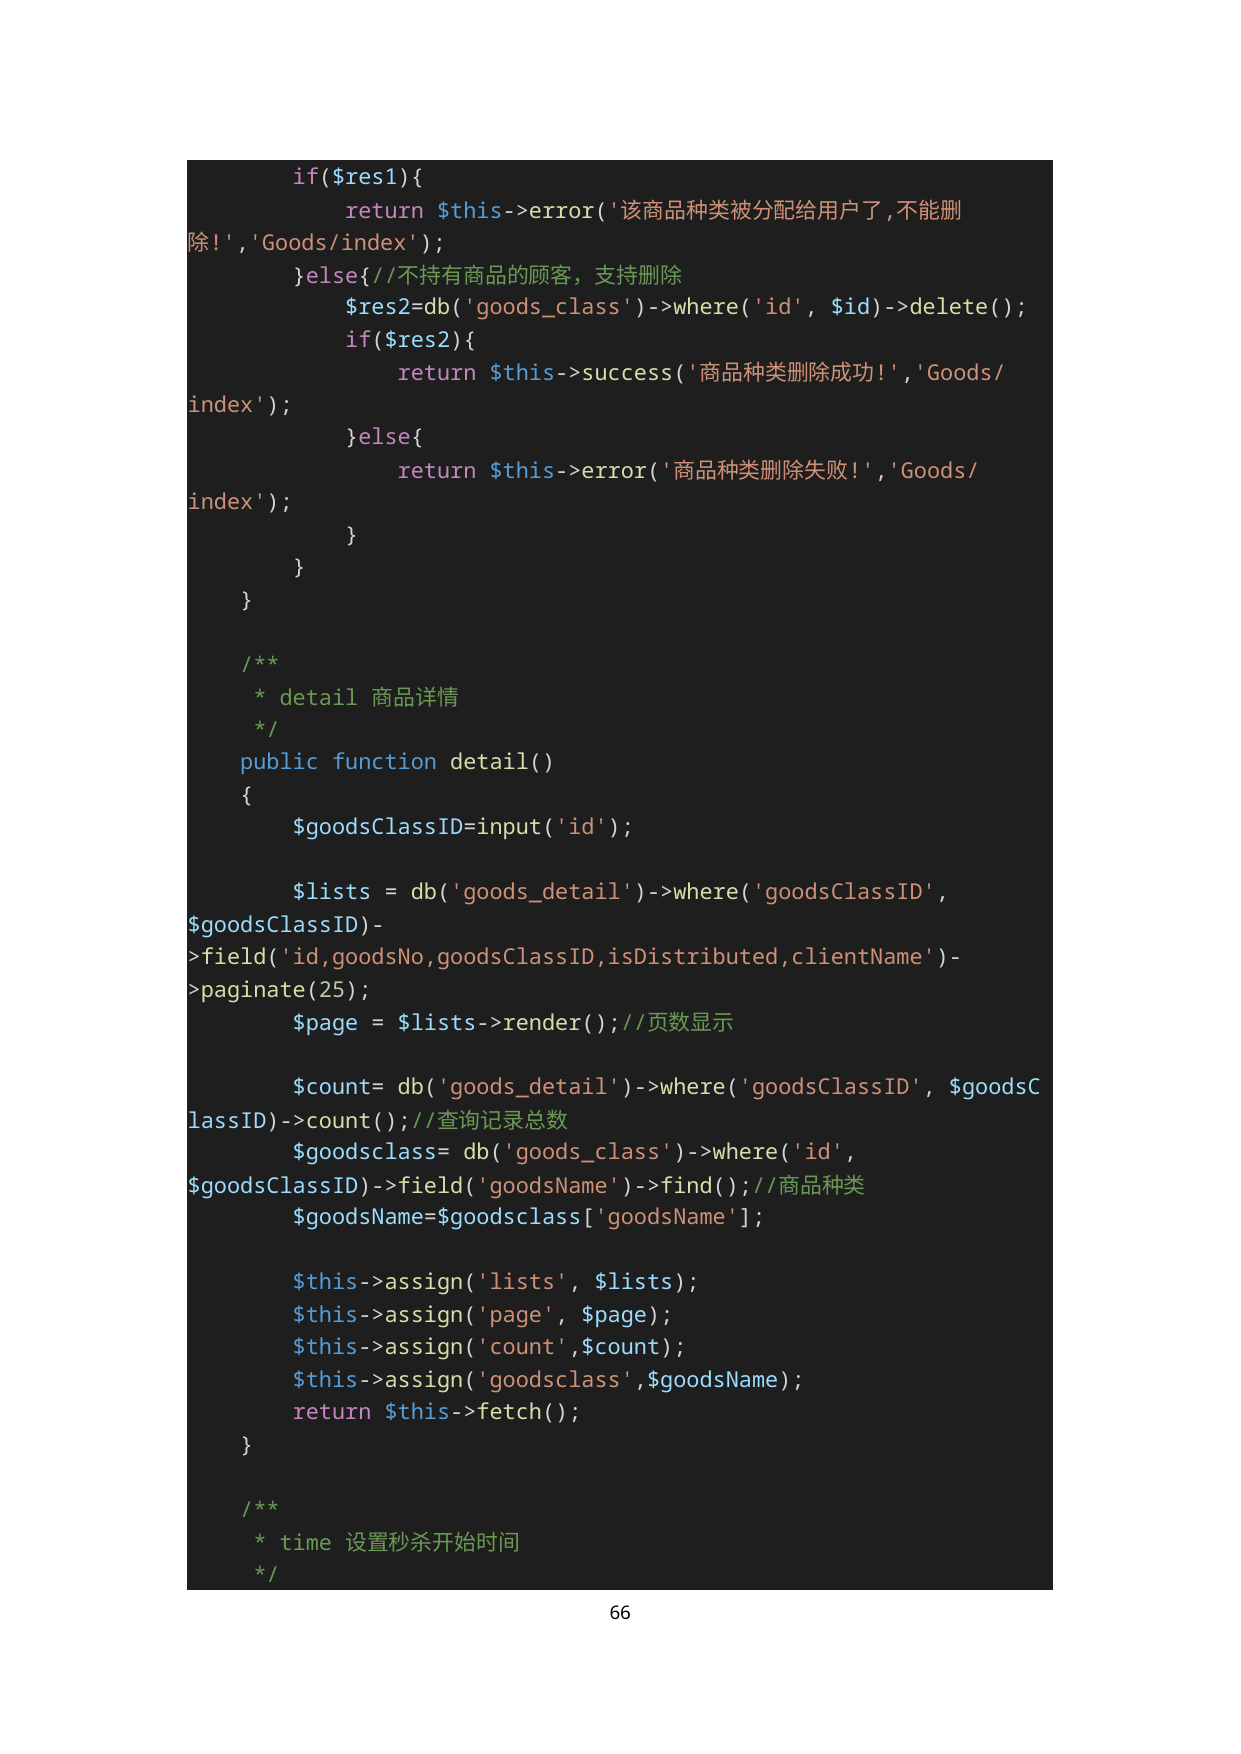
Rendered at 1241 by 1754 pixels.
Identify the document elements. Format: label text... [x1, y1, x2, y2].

text if($res2){ [187, 322, 1053, 355]
text return $this->error('该商品种类被分配给用户了,不能删除!','Goods/index'); [187, 192, 1053, 257]
text $page = $lists->render();//页数显示 [187, 1005, 1053, 1037]
text $goodsclass= db('goods_class')->where('id',$goodsClassID)->field('goodsName')->find();//商品种类 [187, 1135, 1053, 1200]
text $this->assign('goodsclass',$goodsName); [187, 1362, 1053, 1395]
text { [187, 777, 1053, 810]
text * time 设置秒杀开始时间 [187, 1525, 1053, 1557]
text $count= db('goods_detail')->where('goodsClassID', $goodsClassID)->count();//查询记录总数 [187, 1070, 1053, 1135]
text } [187, 1427, 1053, 1460]
text } [187, 517, 1053, 550]
text $this->assign('page', $page); [187, 1297, 1053, 1330]
text * detail 商品详情 [187, 680, 1053, 712]
text $goodsName=$goodsclass['goodsName']; [187, 1200, 1053, 1232]
text public function detail() [187, 745, 1053, 777]
text /** [187, 1492, 1053, 1525]
text /** [187, 647, 1053, 680]
text return $this->error('商品种类删除失败!','Goods/index'); [187, 452, 1053, 517]
text $lists = db('goods_detail')->where('goodsClassID',$goodsClassID)->field('id,goodsNo,goodsClassID,isDistributed,clientName')->paginate(25); [187, 875, 1053, 1005]
text $this->assign('lists', $lists); [187, 1265, 1053, 1297]
text if($res1){ [187, 160, 1053, 192]
text */ [187, 712, 1053, 745]
text }else{//不持有商品的顾客，支持删除 [187, 257, 1053, 290]
text } [187, 550, 1053, 582]
text */ [187, 1557, 1053, 1590]
text } [187, 582, 1053, 615]
text $this->assign('count',$count); [187, 1330, 1053, 1362]
text $res2=db('goods_class')->where('id', $id)->delete(); [187, 290, 1053, 322]
text return $this->success('商品种类删除成功!','Goods/index'); [187, 355, 1053, 420]
text return $this->fetch(); [187, 1395, 1053, 1427]
text }else{ [187, 420, 1053, 452]
text $goodsClassID=input('id'); [187, 810, 1053, 842]
